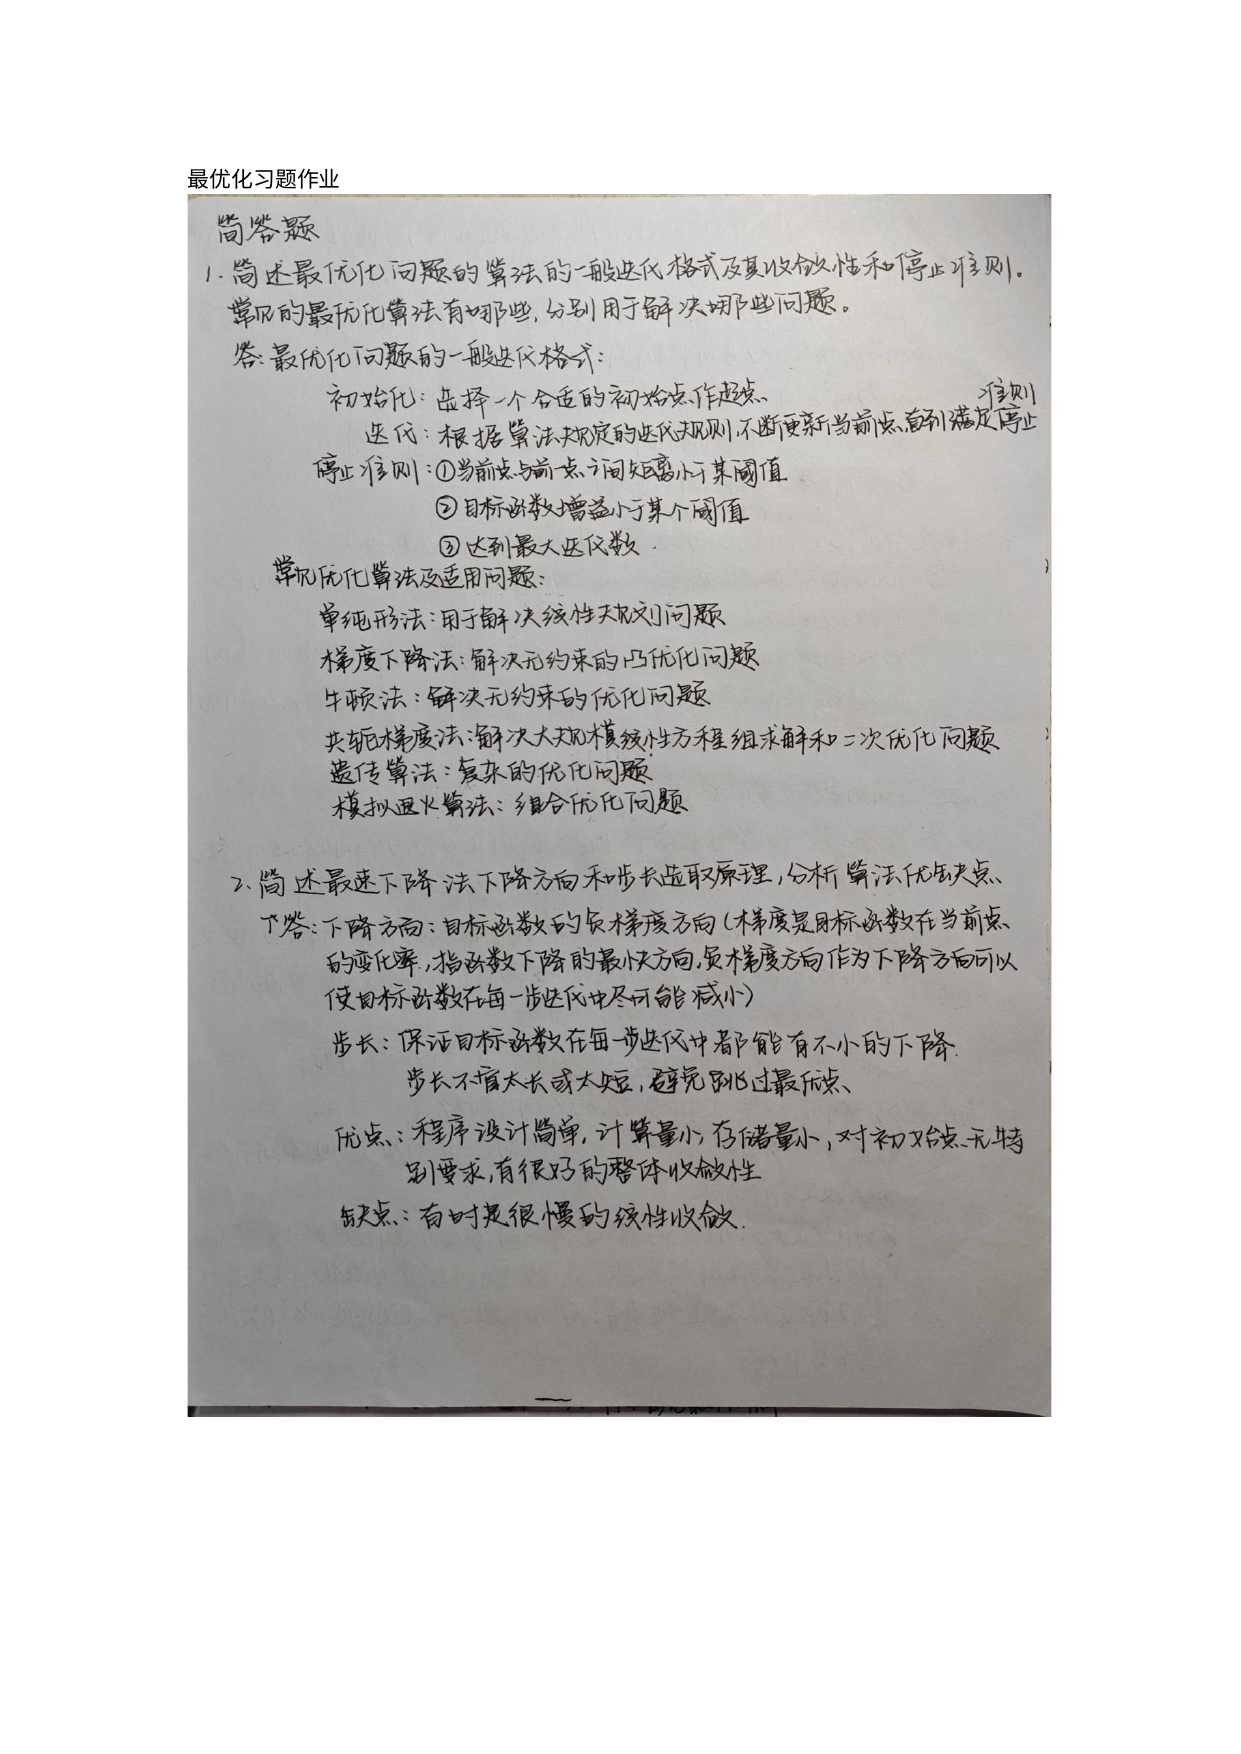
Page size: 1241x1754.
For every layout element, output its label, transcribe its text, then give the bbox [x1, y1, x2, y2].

picture [187, 194, 1052, 1417]
text 最优化习题作业 [187, 162, 1053, 194]
